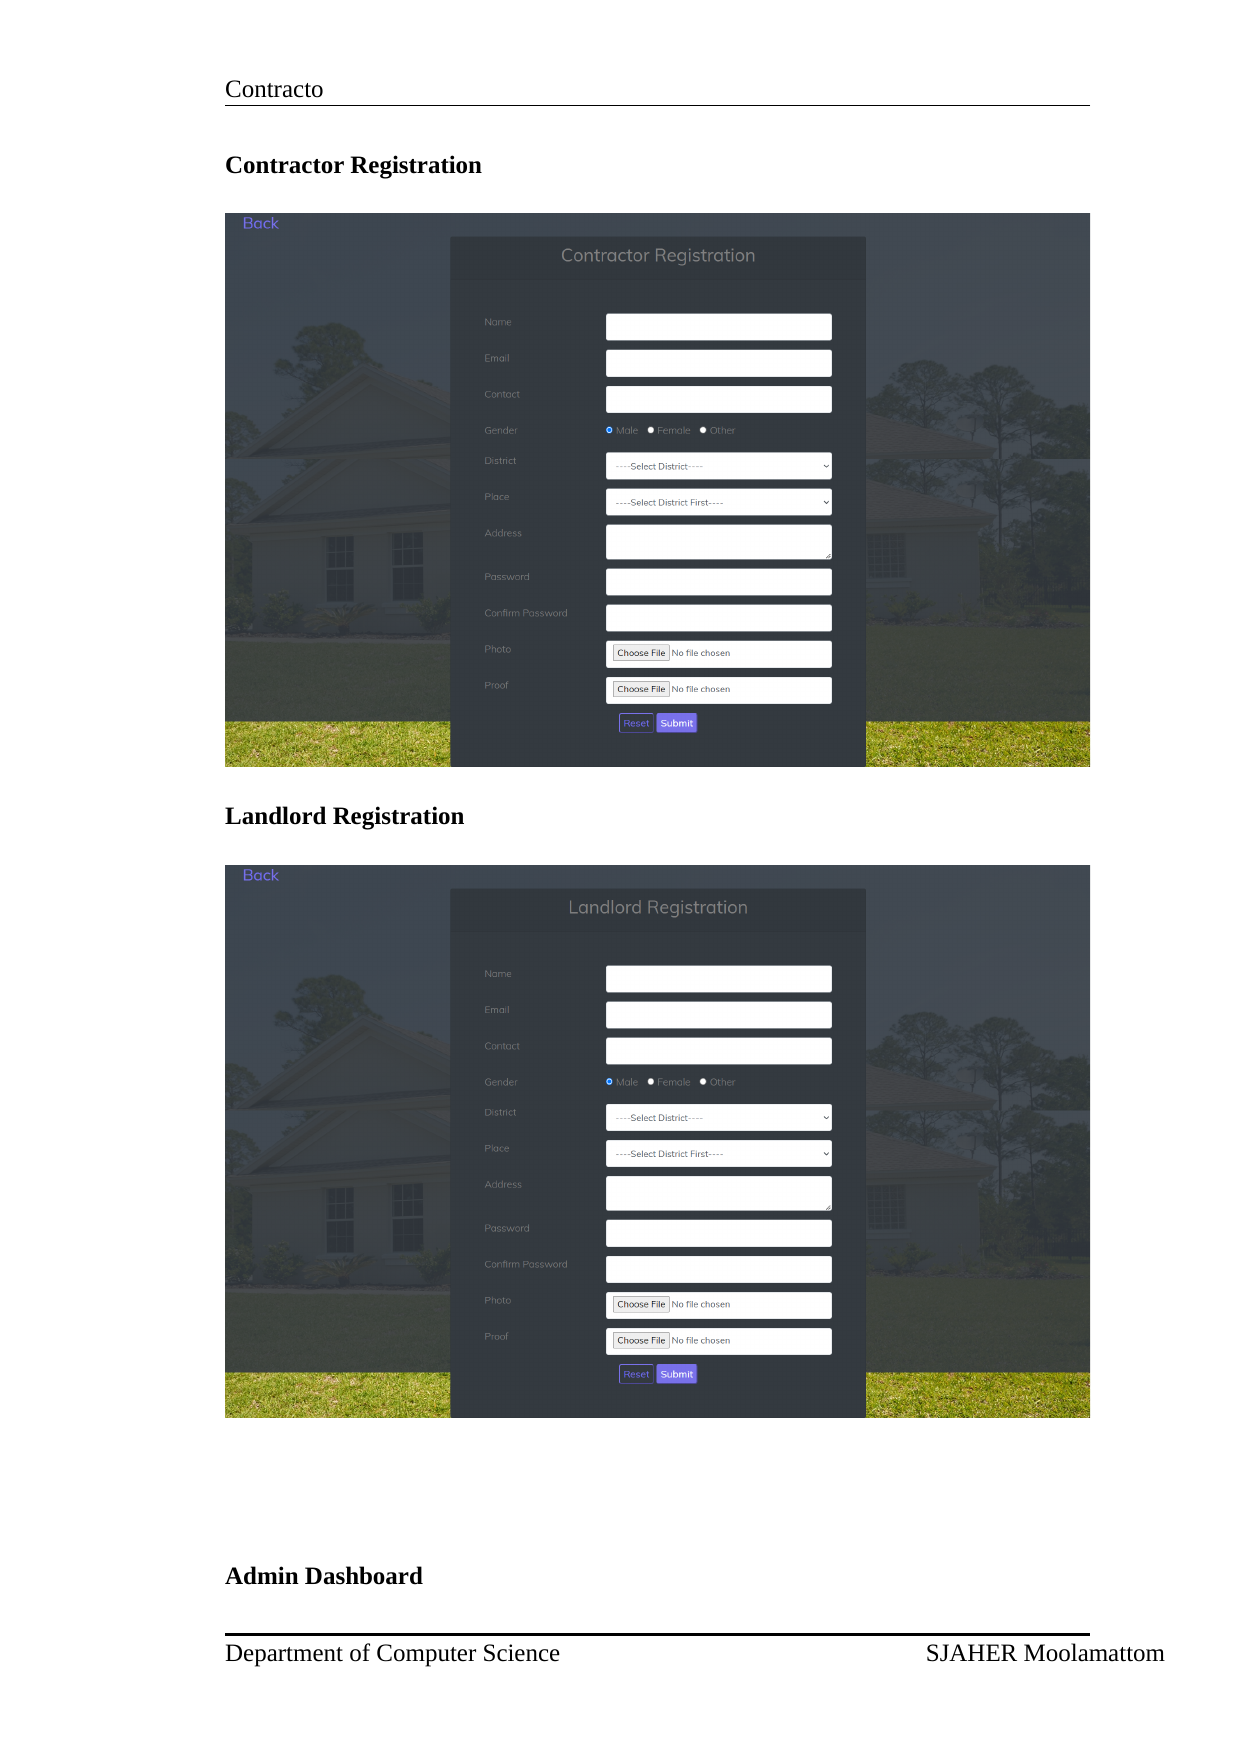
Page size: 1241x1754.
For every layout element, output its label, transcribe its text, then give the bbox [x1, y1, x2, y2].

picture [225, 213, 1091, 767]
text Landlord Registration [225, 801, 1090, 830]
text Admin Dashboard [225, 1561, 1090, 1590]
picture [225, 865, 1091, 1418]
text Contractor Registration [225, 150, 1090, 179]
